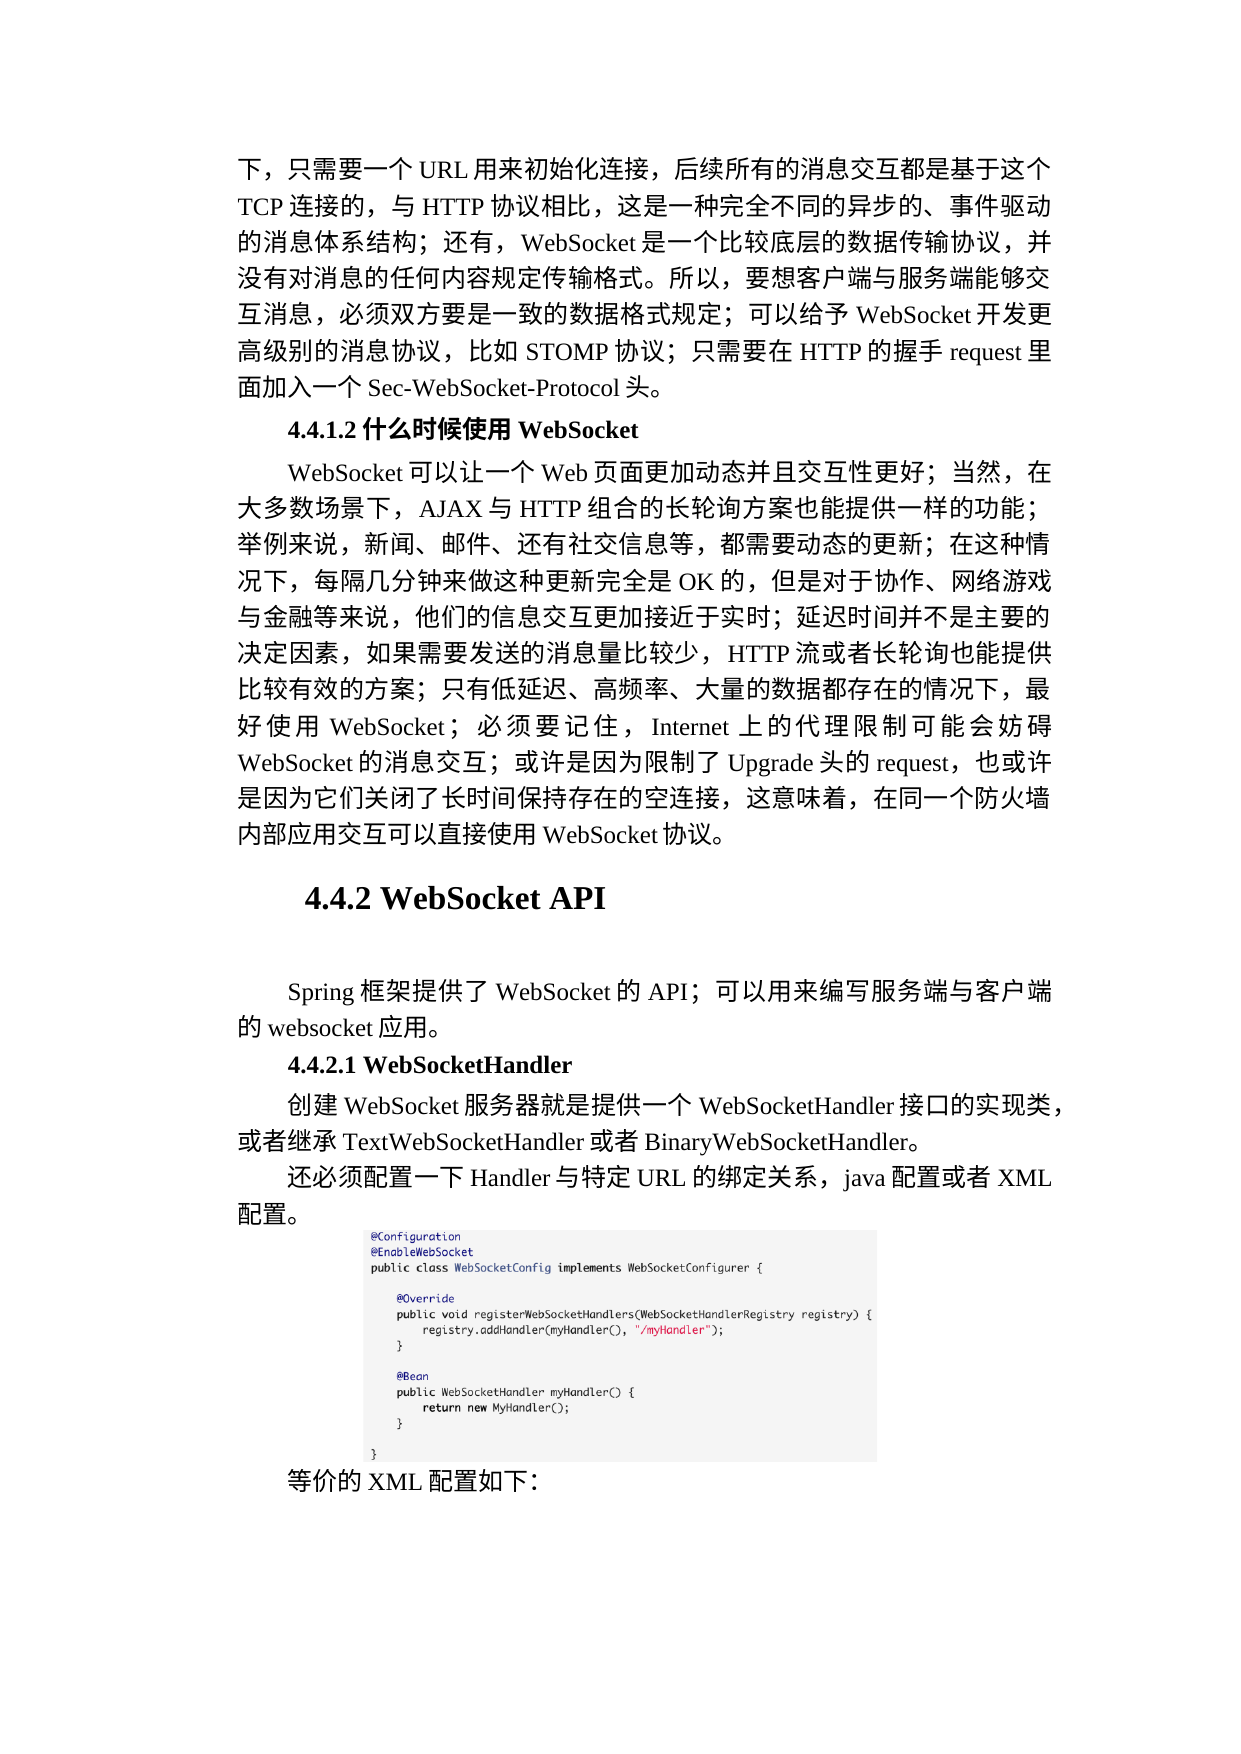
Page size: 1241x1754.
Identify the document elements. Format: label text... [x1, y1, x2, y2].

picture [363, 1230, 878, 1462]
text WebSocket可以让一个Web页面更加动态并且交互性更好；当然，在大多数场景下，AJAX与HTTP组合的长轮询方案也能提供一样的功能；举例来说，新闻、邮件、还有社交信息等，都需要动态的更新；在这种情况下，每隔几分钟来做这种更新完全是OK的，但是对于协作、网络游戏与金融等来说，他们的信息交互更加接近于实时；延迟时间并不是主要的决定因素，如果需要发送的消息量比较少，HTTP流或者长轮询也能提供比较有效的方案；只有低延迟、高频率、大量的数据都存在的情况下，最好使用WebSocket；必须要记住，Internet上的代理限制可能会妨碍WebSocket的消息交互；或许是因为限制了Upgrade头的request，也或许是因为它们关闭了长时间保持存在的空连接，这意味着，在同一个防火墙内部应用交互可以直接使用WebSocket协议。 [237, 452, 1053, 851]
text 还必须配置一下Handler与特定URL的绑定关系，java配置或者XML配置。 [237, 1158, 1053, 1230]
subtitle 4.4.2.1 WebSocketHandler [237, 1050, 1053, 1079]
subtitle 4.4.1.2 什么时候使用WebSocket [237, 410, 1053, 446]
text 等价的XML配置如下： [237, 1461, 1053, 1498]
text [237, 150, 1053, 404]
subtitle 4.4.2 WebSocket API [237, 878, 1053, 917]
text 创建WebSocket服务器就是提供一个WebSocketHandler接口的实现类，或者继承TextWebSocketHandler或者BinaryWebSocketHandler。 [237, 1085, 1053, 1158]
text Spring框架提供了WebSocket的API；可以用来编写服务端与客户端的websocket应用。 [237, 972, 1053, 1044]
